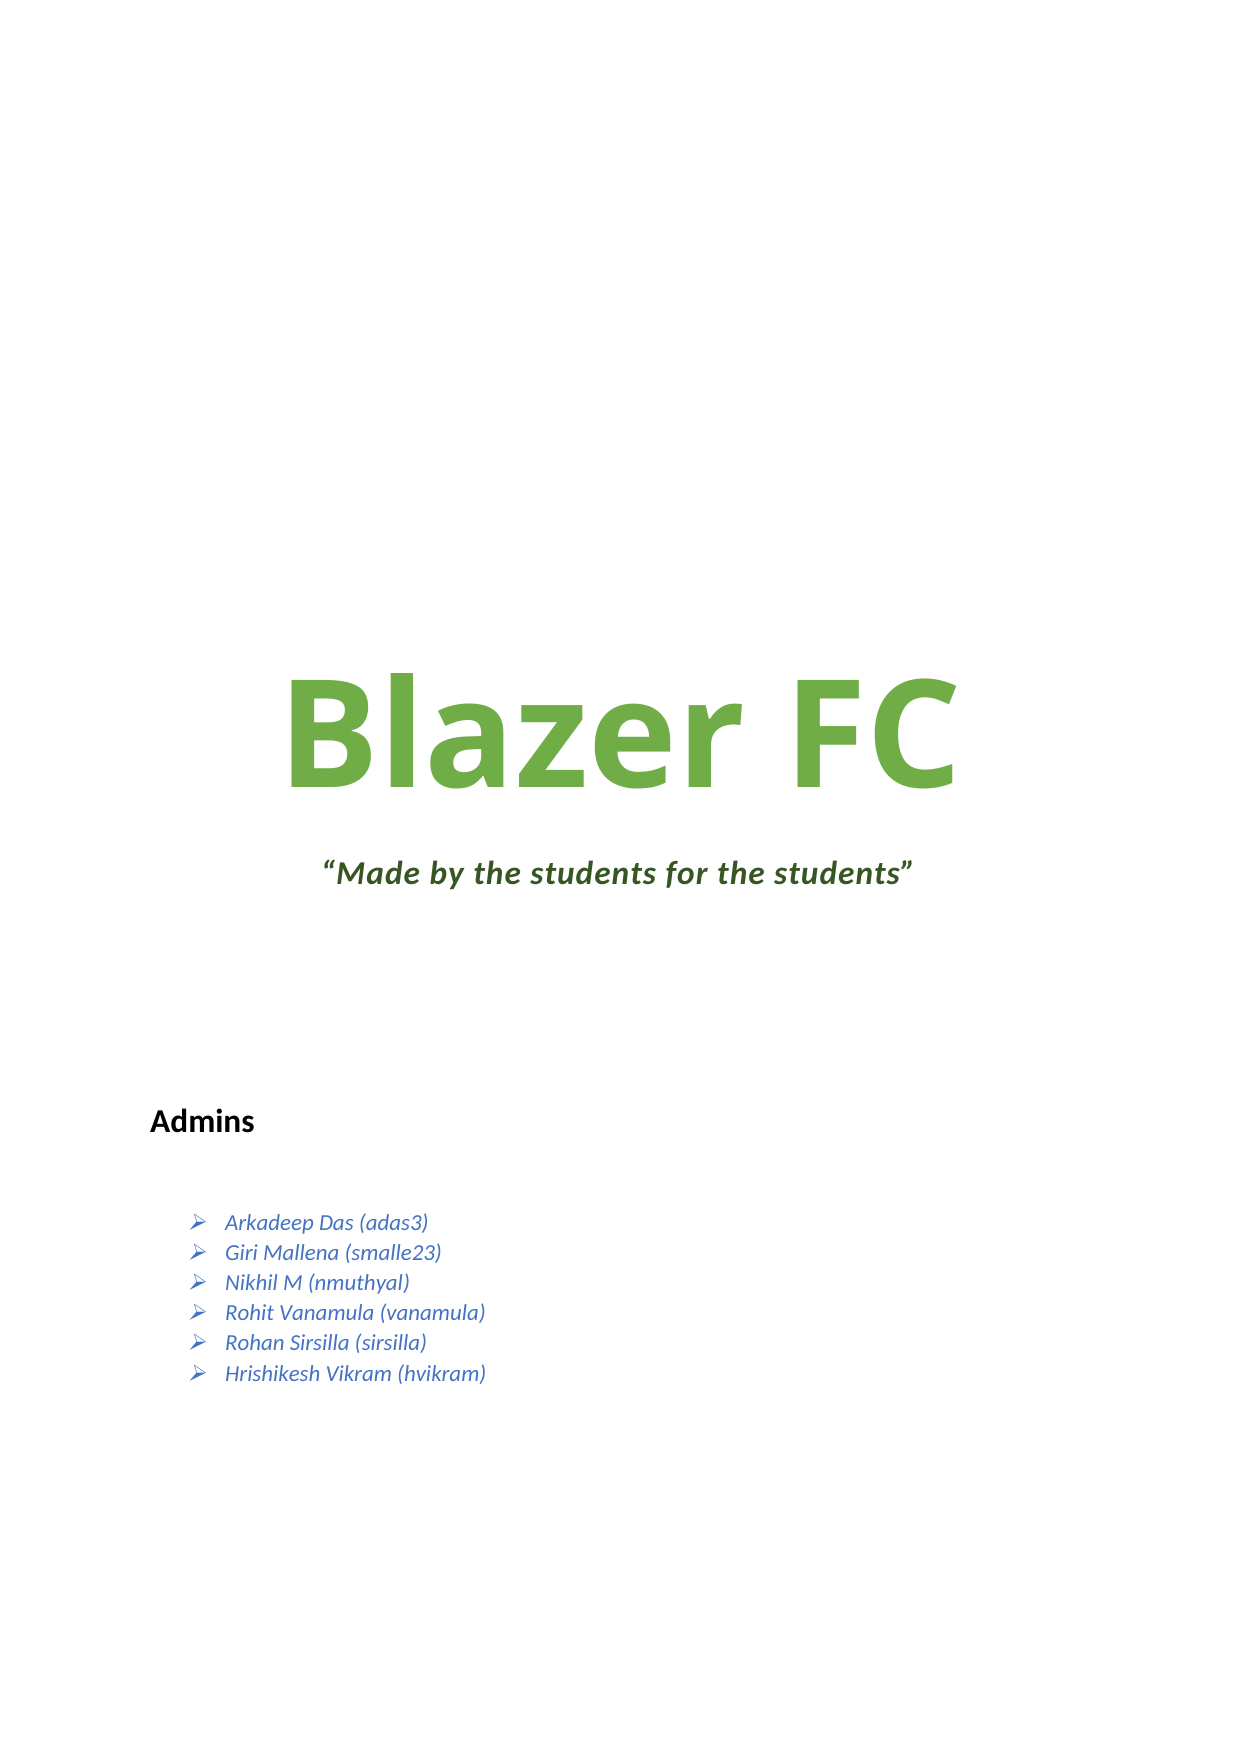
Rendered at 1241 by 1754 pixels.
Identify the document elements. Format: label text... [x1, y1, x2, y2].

list Arkadeep Das (adas3) [187, 1208, 1090, 1236]
text “Made by the students for the students” [240, 852, 1000, 893]
list Nikhil M (nmuthyal) [187, 1268, 1090, 1296]
list Giri Mallena (smalle23) [187, 1238, 1090, 1266]
list Hrishikesh Vikram (hvikram) [187, 1359, 1090, 1387]
list Rohan Sirsilla (sirsilla) [187, 1328, 1090, 1356]
list Rohit Vanamula (vanamula) [187, 1298, 1090, 1326]
title Blazer FC [150, 627, 1090, 831]
text Admins [150, 1100, 1090, 1141]
